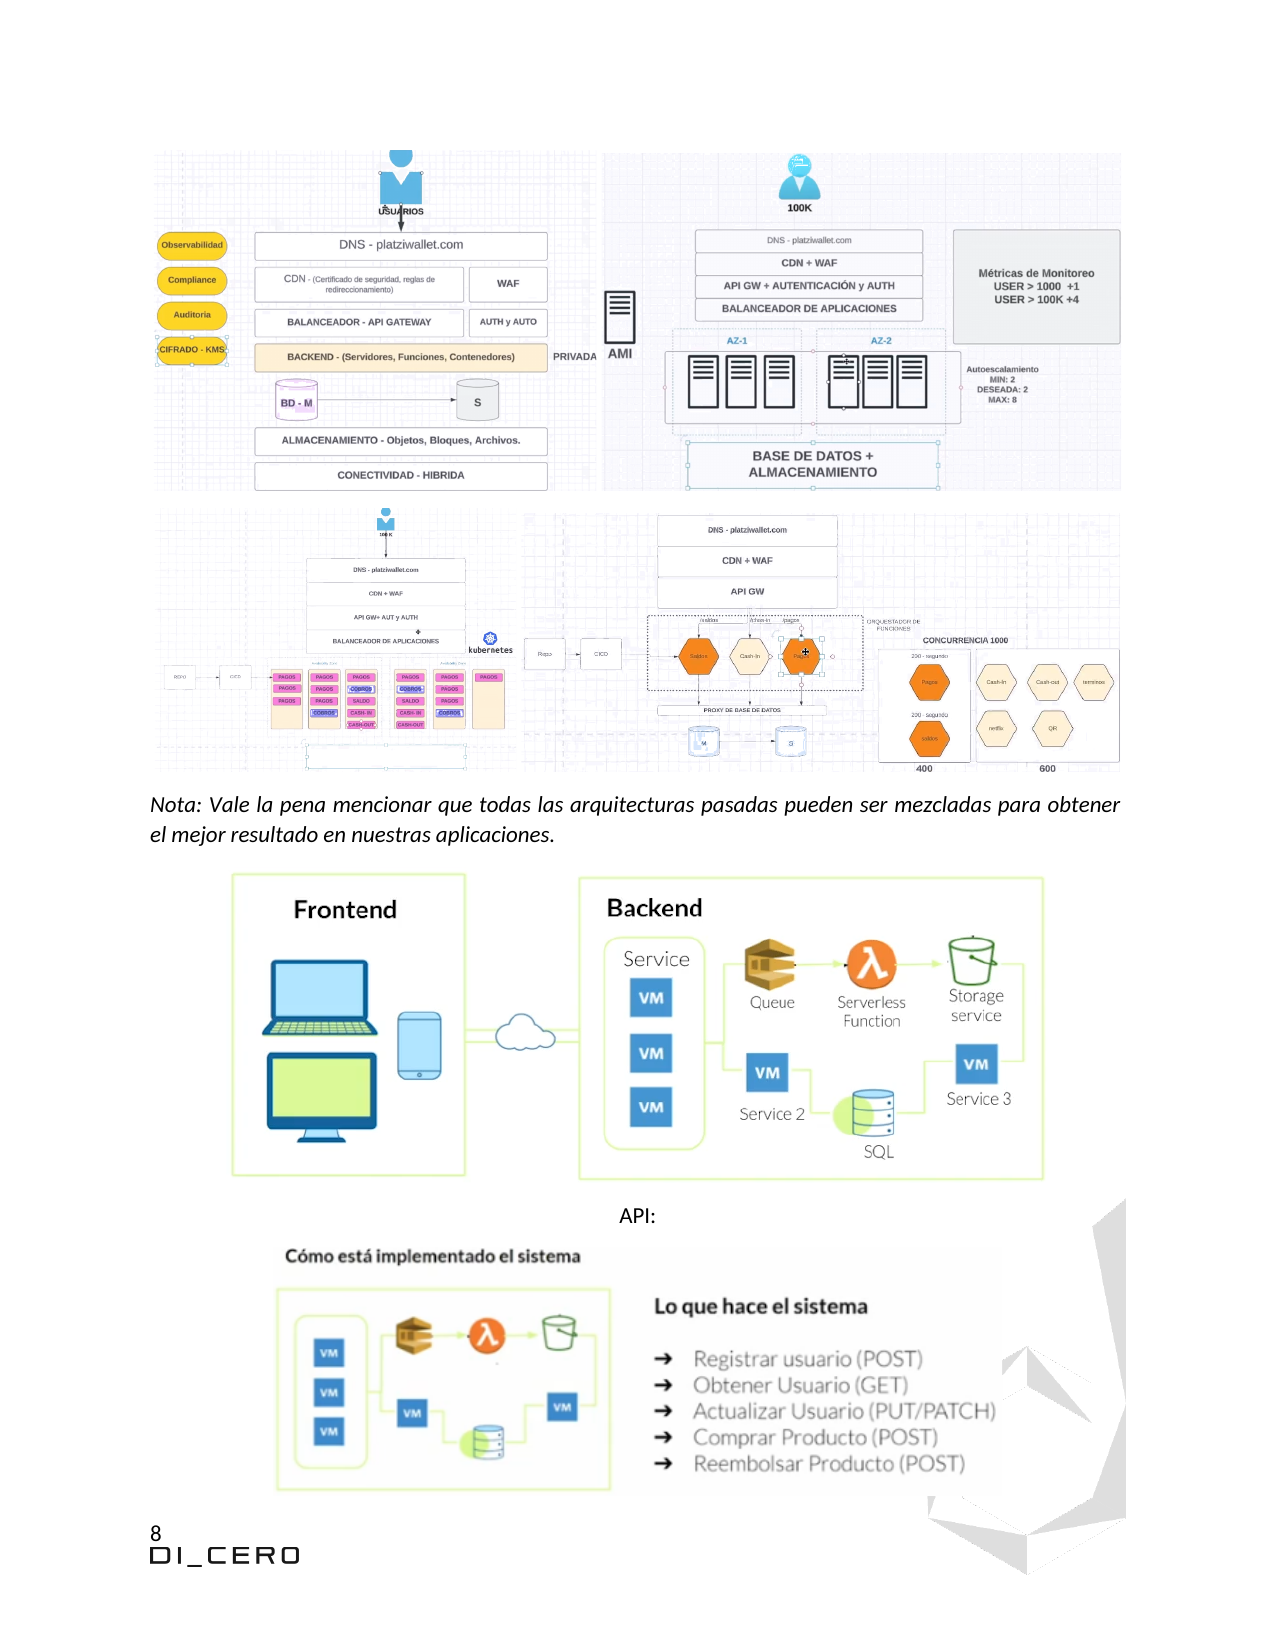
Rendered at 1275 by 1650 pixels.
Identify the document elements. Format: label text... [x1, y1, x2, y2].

picture [150, 1547, 299, 1567]
picture [226, 867, 1049, 1183]
picture [153, 150, 597, 491]
picture [154, 508, 517, 772]
picture [601, 153, 1122, 491]
picture [272, 1198, 1126, 1575]
picture [521, 513, 1121, 772]
text Nota: Vale la pena mencionar que todas las arquitecturas pasadas pueden ser mezcladas para obtener el mejor resultado en nuestras aplicaciones. [150, 790, 1125, 848]
text API: [150, 1201, 1125, 1229]
